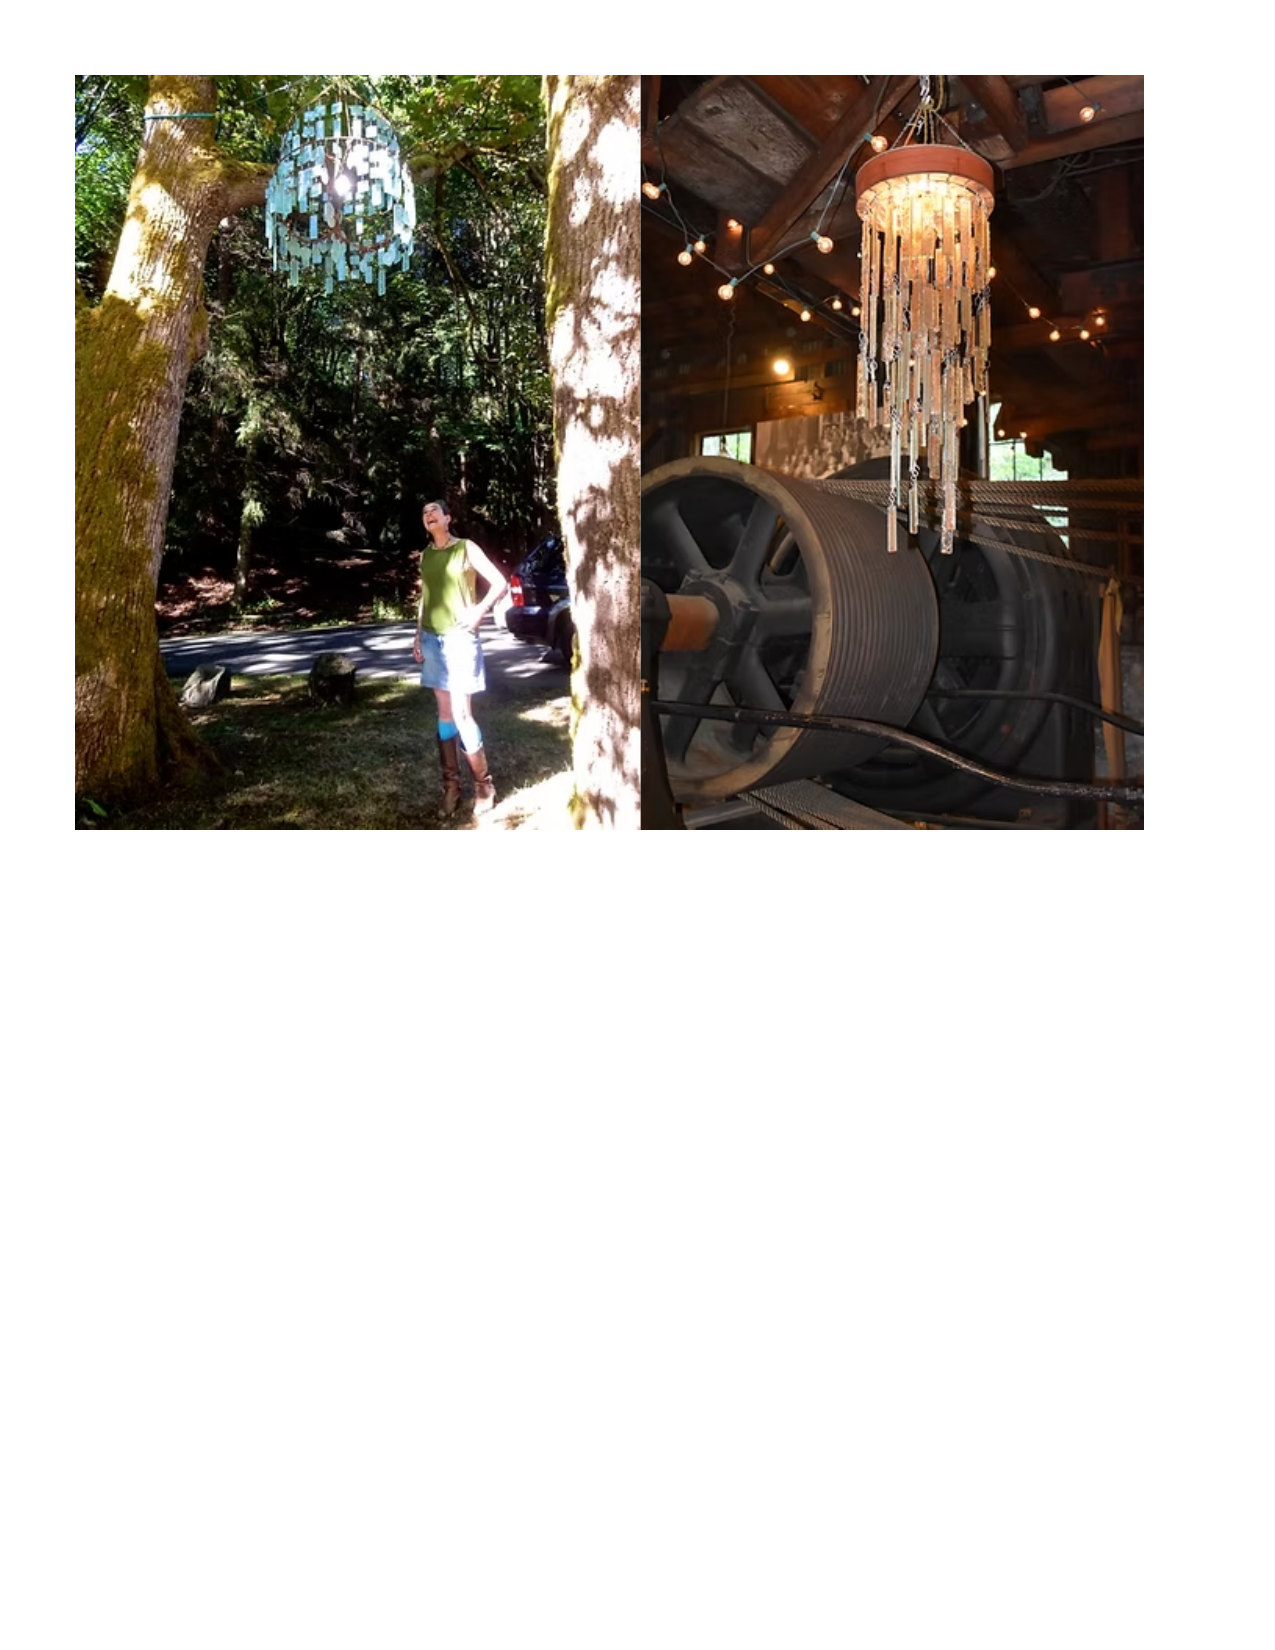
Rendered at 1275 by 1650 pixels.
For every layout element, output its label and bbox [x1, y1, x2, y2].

picture [75, 75, 1144, 830]
